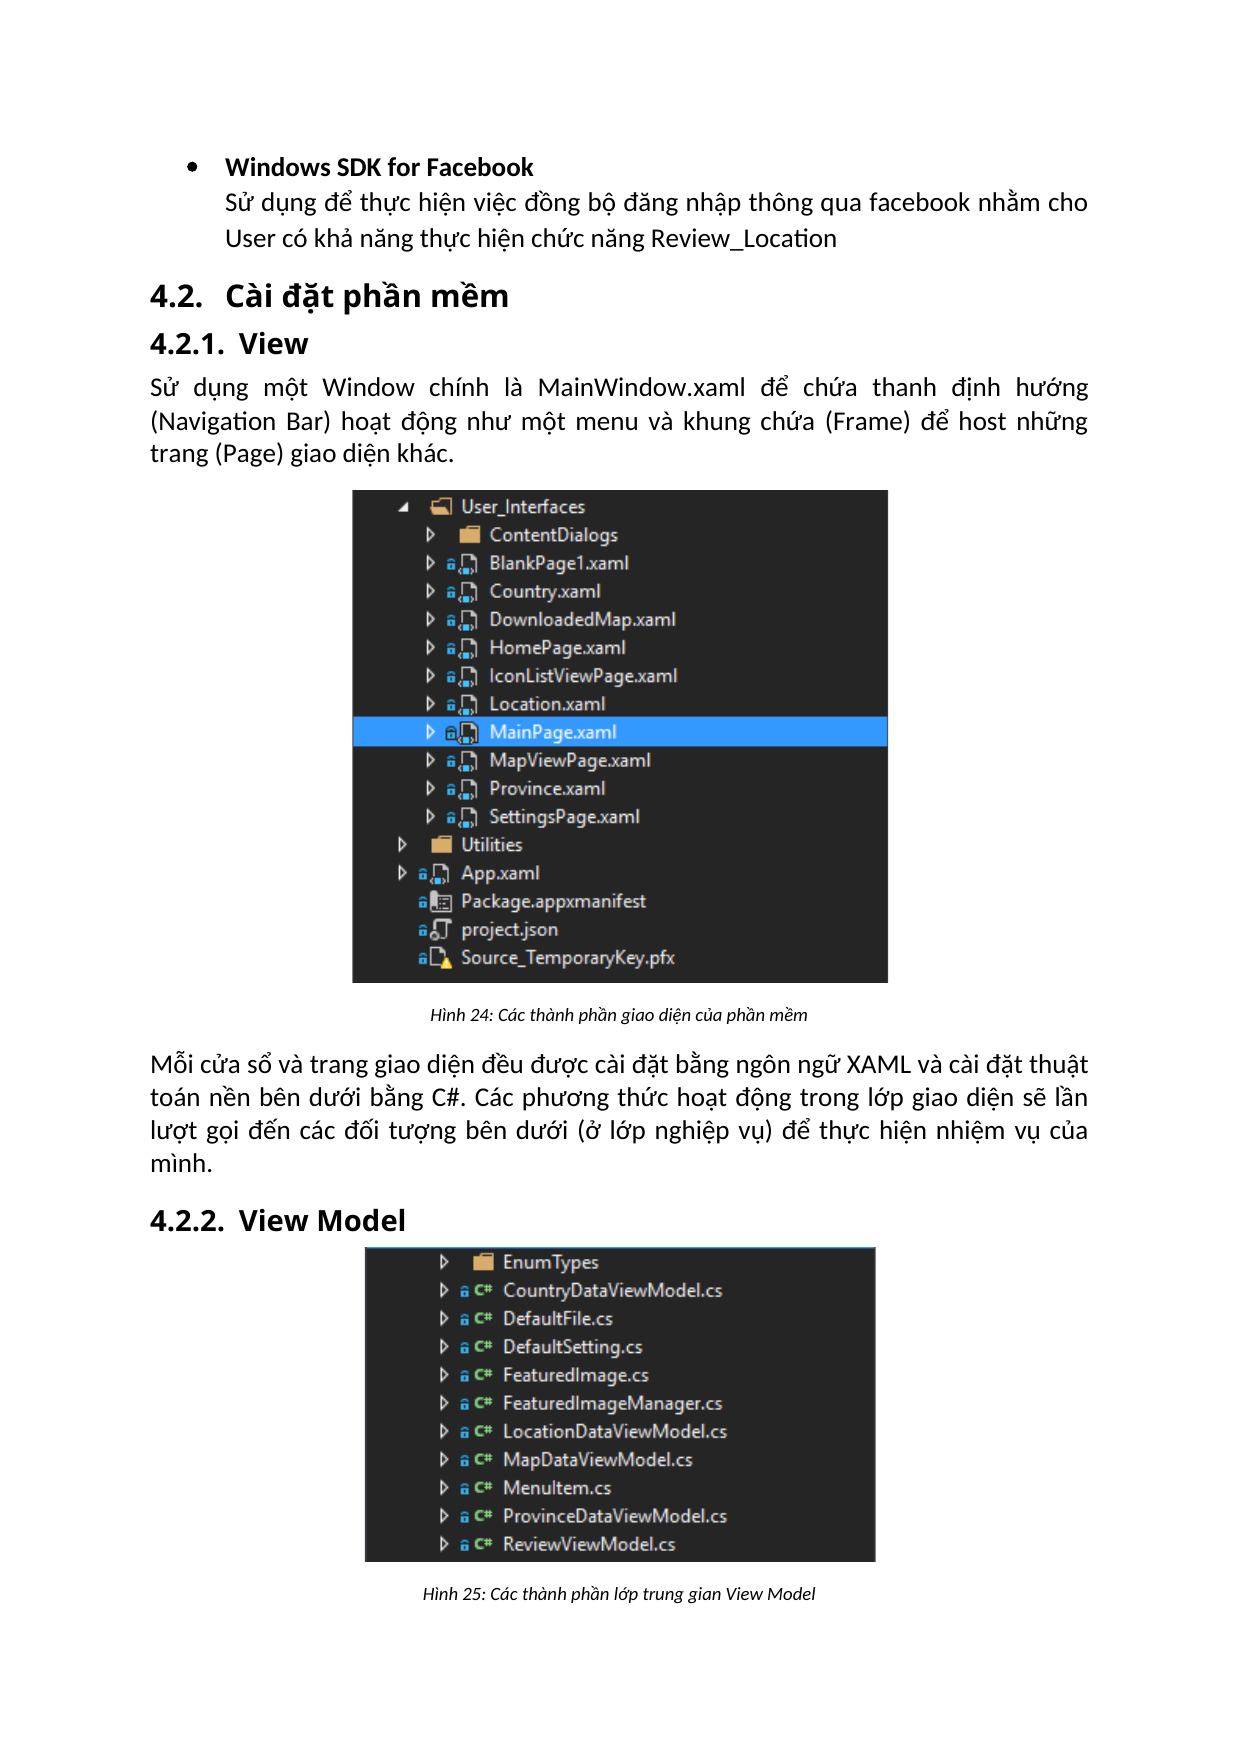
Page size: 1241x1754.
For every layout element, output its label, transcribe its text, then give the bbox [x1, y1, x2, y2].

list Windows SDK for Facebook [187, 150, 1090, 183]
text Hình 24: Các thành phần giao diện của phần mềm [150, 1003, 1090, 1026]
picture [364, 1247, 876, 1562]
text Hình 25: Các thành phần lớp trung gian View Model [150, 1582, 1090, 1605]
subtitle Cài đặt phần mềm [150, 273, 1090, 316]
picture [352, 490, 889, 983]
subtitle View Model [150, 1200, 1090, 1240]
list Sử dụng để thực hiện việc đồng bộ đăng nhập thông qua facebook nhằm cho User có khả năng thực hiện chức năng Review_Location [225, 186, 1090, 254]
subtitle View [150, 324, 1090, 363]
text Mỗi cửa sổ và trang giao diện đều được cài đặt bằng ngôn ngữ XAML và cài đặt thuật toán nền bên dưới bằng C#. Các phương thức hoạt động trong lớp giao diện sẽ lần lượt gọi đến các đối tượng bên dưới (ở lớp nghiệp vụ) để thực hiện nhiệm vụ của mình. [150, 1047, 1090, 1179]
text Sử dụng một Window chính là MainWindow.xaml để chứa thanh định hướng (Navigation Bar) hoạt động như một menu và khung chứa (Frame) để host những trang (Page) giao diện khác. [150, 371, 1090, 470]
